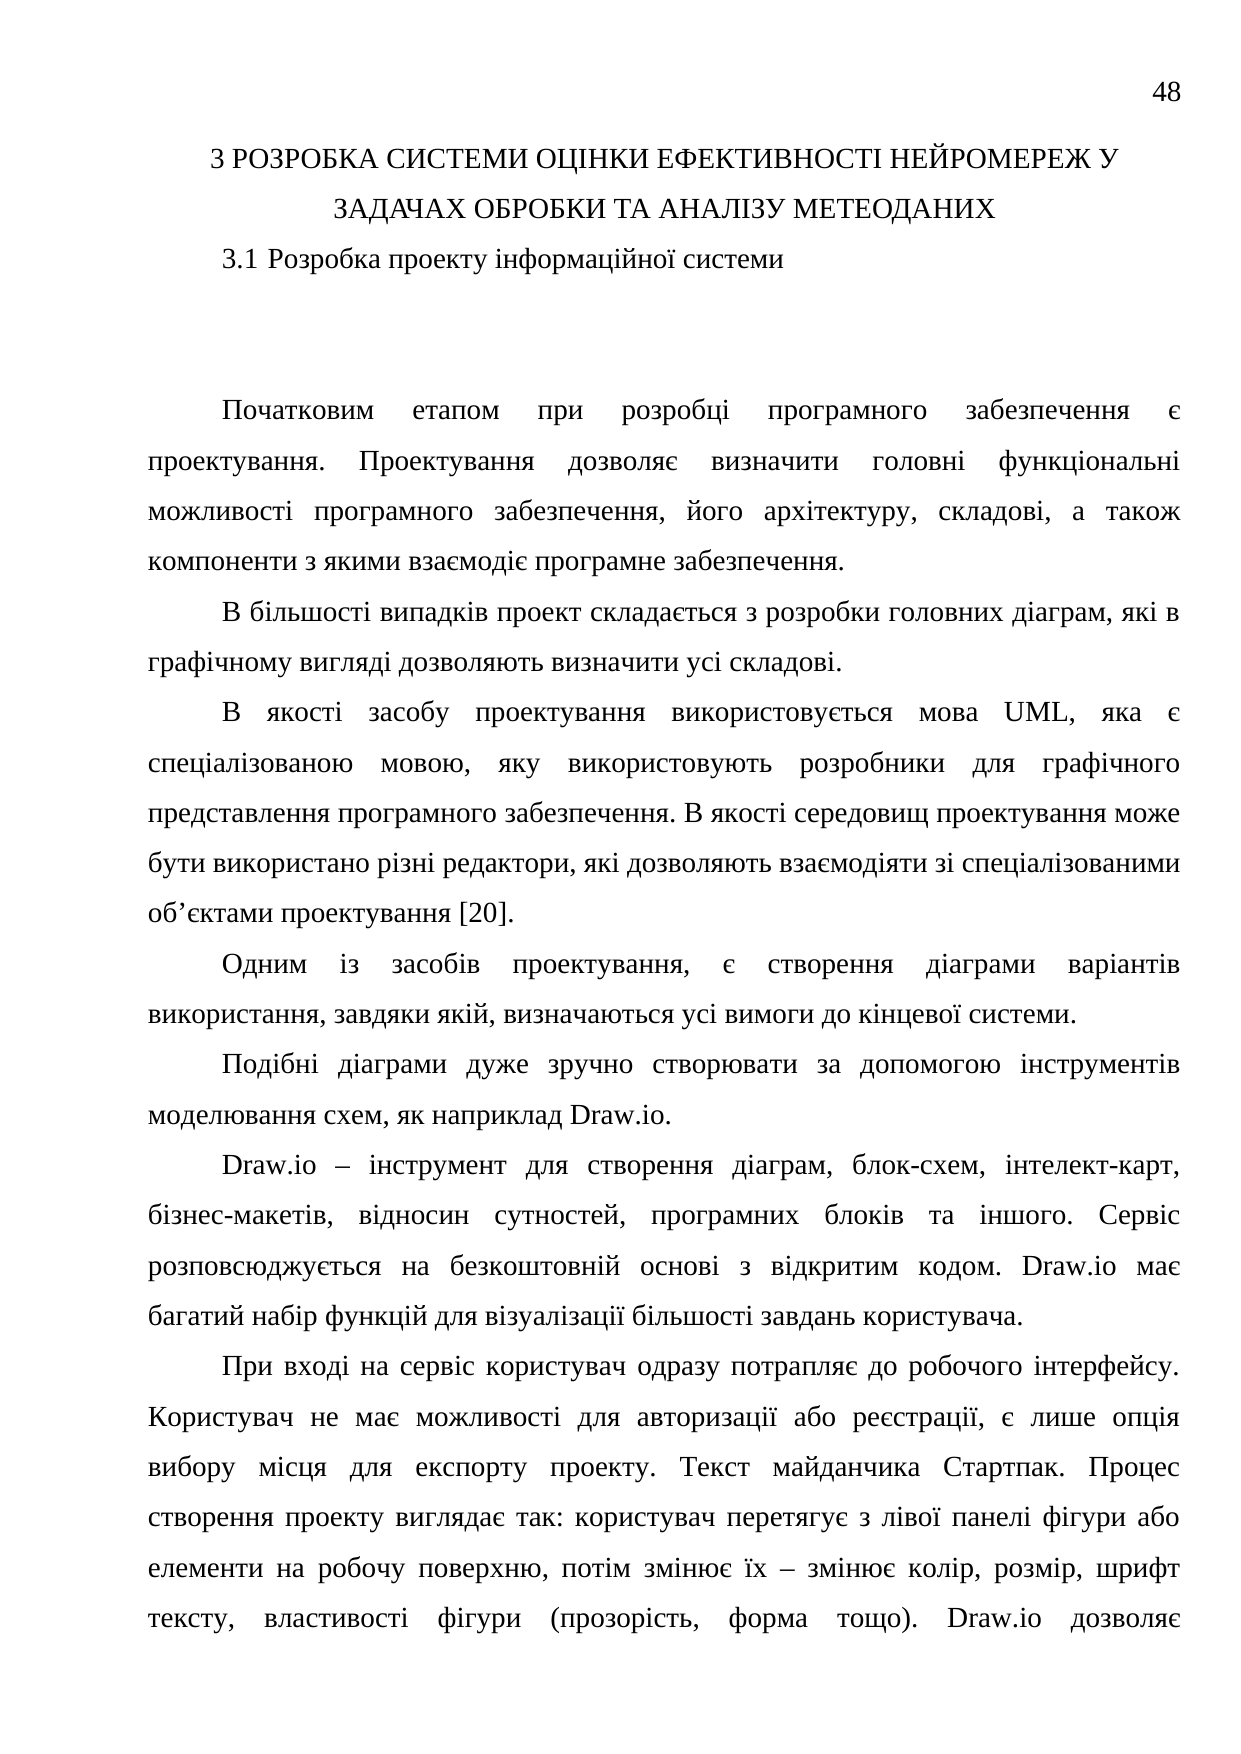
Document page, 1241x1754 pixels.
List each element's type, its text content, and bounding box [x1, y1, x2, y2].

text В якості засобу проектування використовується мова UML, яка є спеціалізованою мовою, яку використовують розробники для графічного представлення програмного забезпечення. В якості середовищ проектування може бути використано різні редактори, які дозволяють взаємодіяти зі спеціалізованими об’єктами проектування [20]. [148, 694, 1181, 929]
text Draw.io – інструмент для створення діаграм, блок-схем, інтелект-карт, бізнес-макетів, відносин сутностей, програмних блоків та іншого. Сервіс розповсюджується на безкоштовній основі з відкритим кодом. Draw.io має багатий набір функцій для візуалізації більшості завдань користувача. [148, 1147, 1181, 1332]
text Одним із засобів проектування, є створення діаграми варіантів використання, завдяки якій, визначаються усі вимоги до кінцевої системи. [148, 946, 1181, 1030]
text Початковим етапом при розробці програмного забезпечення є проектування. Проектування дозволяє визначити головні функціональні можливості програмного забезпечення, його архітектуру, складові, а також компоненти з якими взаємодіє програмне забезпечення. [148, 392, 1181, 577]
subtitle 3 РОЗРОБКА СИСТЕМИ ОЦІНКИ ЕФЕКТИВНОСТІ НЕЙРОМЕРЕЖ У ЗАДАЧАХ ОБРОБКИ ТА АНАЛІЗУ МЕТЕОДАНИХ [148, 141, 1181, 225]
text В більшості випадків проект складається з розробки головних діаграм, які в графічному вигляді дозволяють визначити усі складові. [148, 594, 1181, 678]
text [148, 1348, 1181, 1633]
subtitle Розробка проекту інформаційної системи [148, 242, 1181, 275]
text Подібні діаграми дуже зручно створювати за допомогою інструментів моделювання схем, як наприклад Draw.io. [148, 1047, 1181, 1130]
